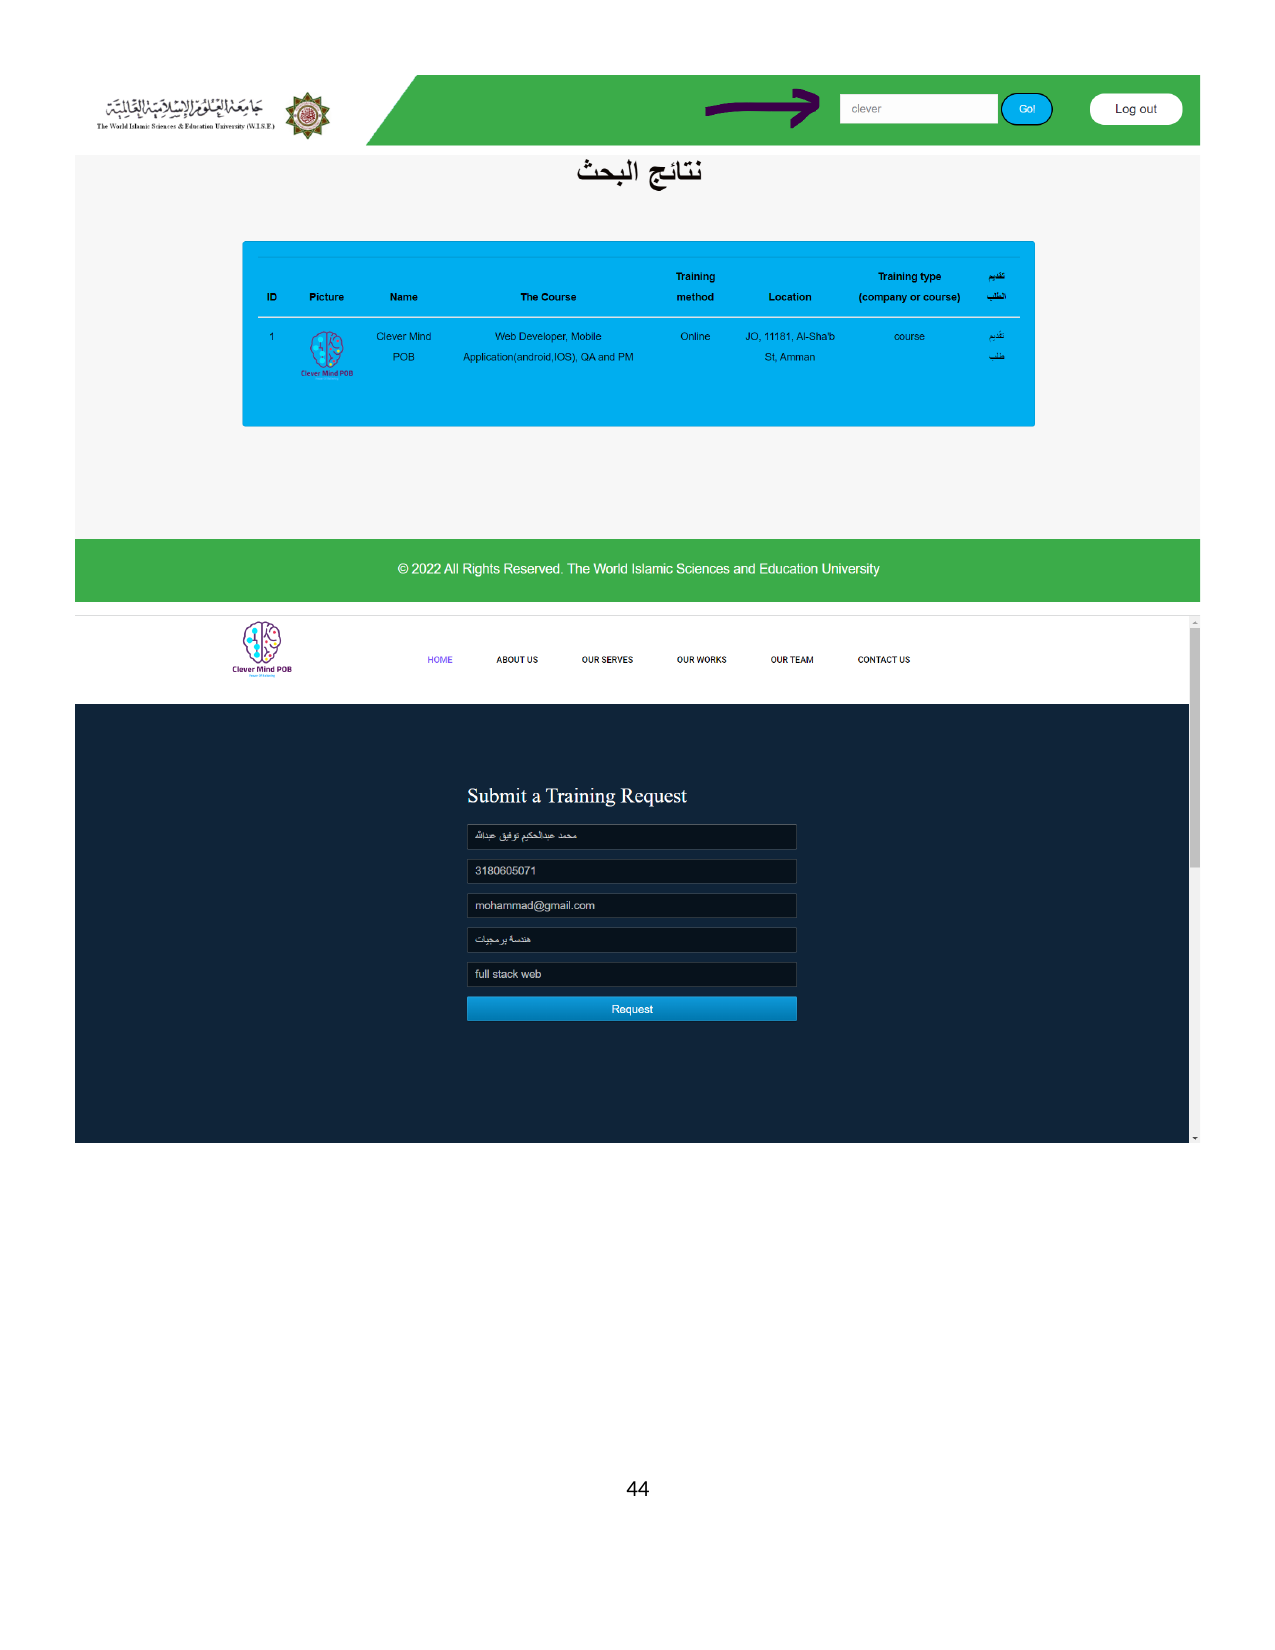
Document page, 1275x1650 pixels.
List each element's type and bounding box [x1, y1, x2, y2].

picture [75, 615, 1200, 1143]
picture [75, 75, 1200, 602]
